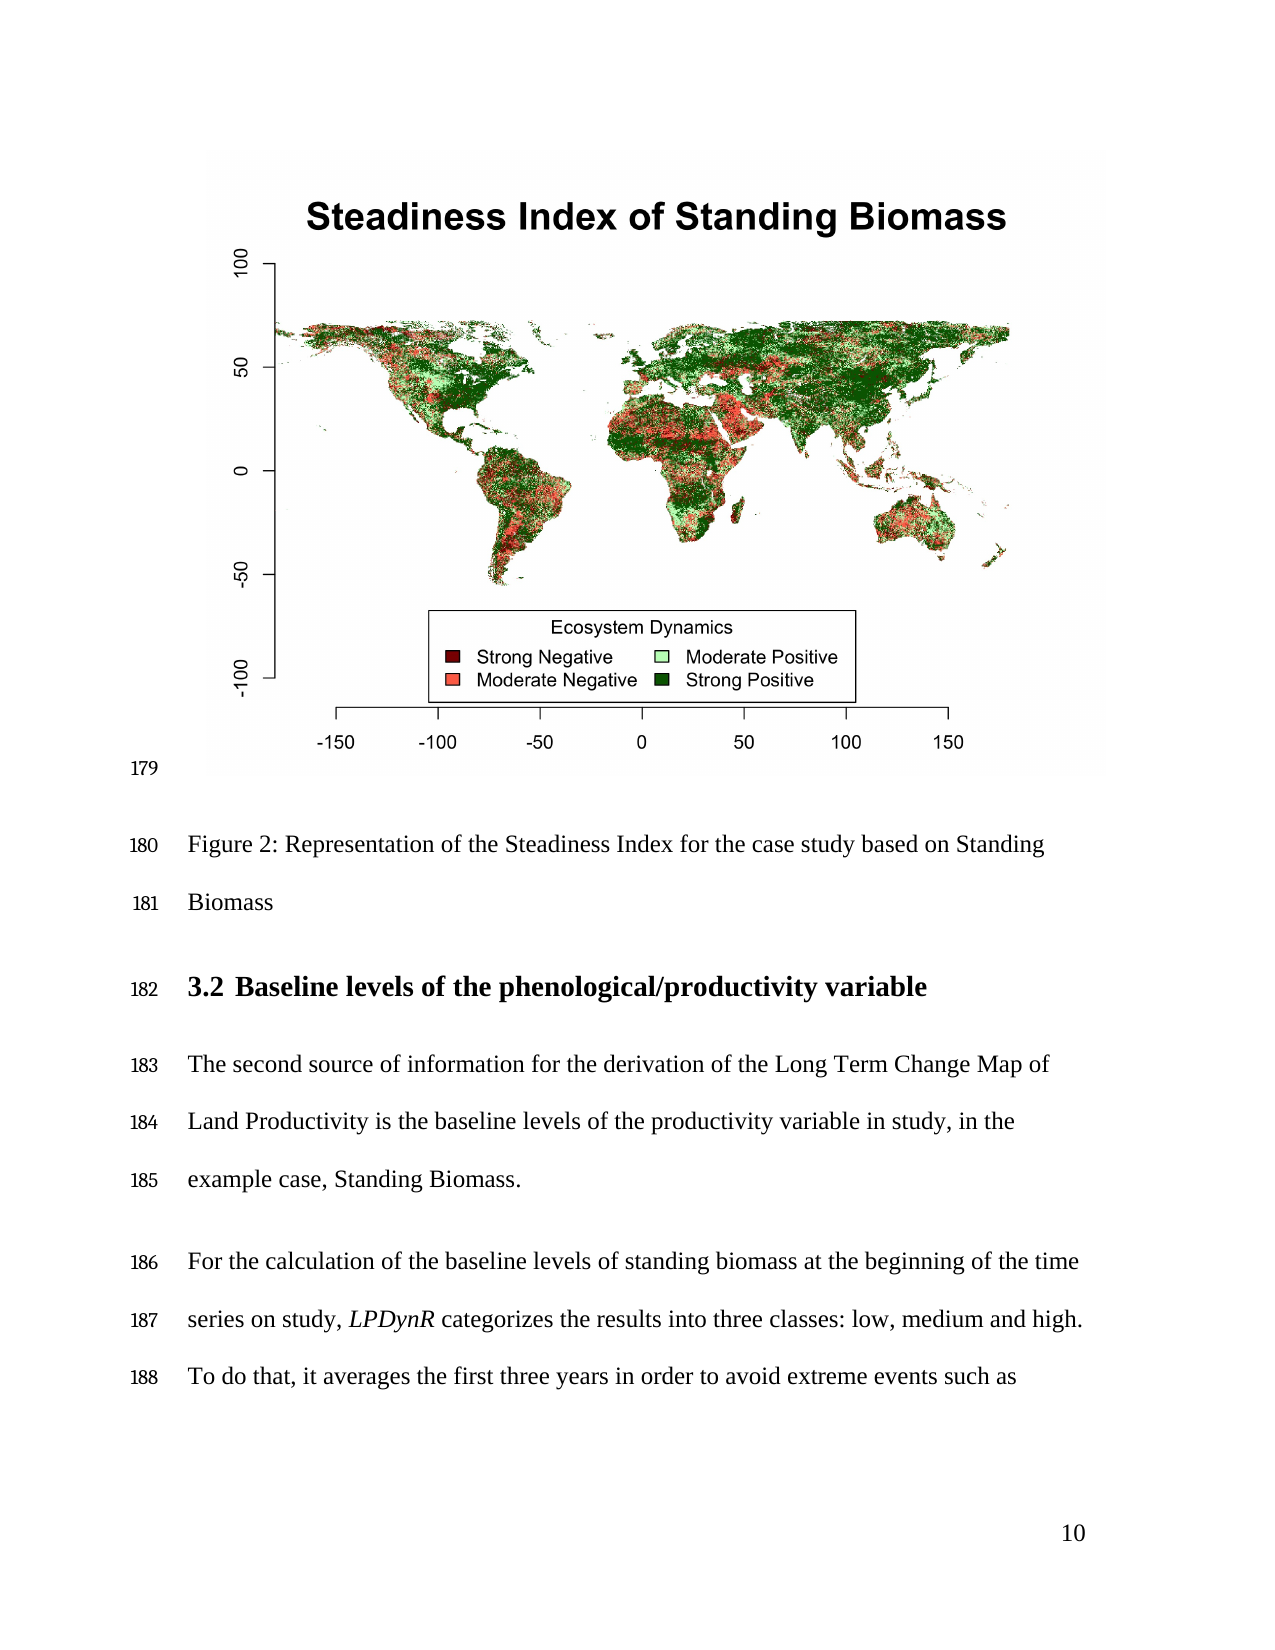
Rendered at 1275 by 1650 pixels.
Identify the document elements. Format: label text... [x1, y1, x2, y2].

text The second source of information for the derivation of the Long Term Change Map of Land Productivity is the baseline levels of the productivity variable in study, in the example case, Standing Biomass. [187, 1049, 1087, 1192]
picture [206, 150, 1107, 776]
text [187, 1246, 1087, 1390]
subtitle Baseline levels of the phenological/productivity variable [187, 969, 1087, 1003]
